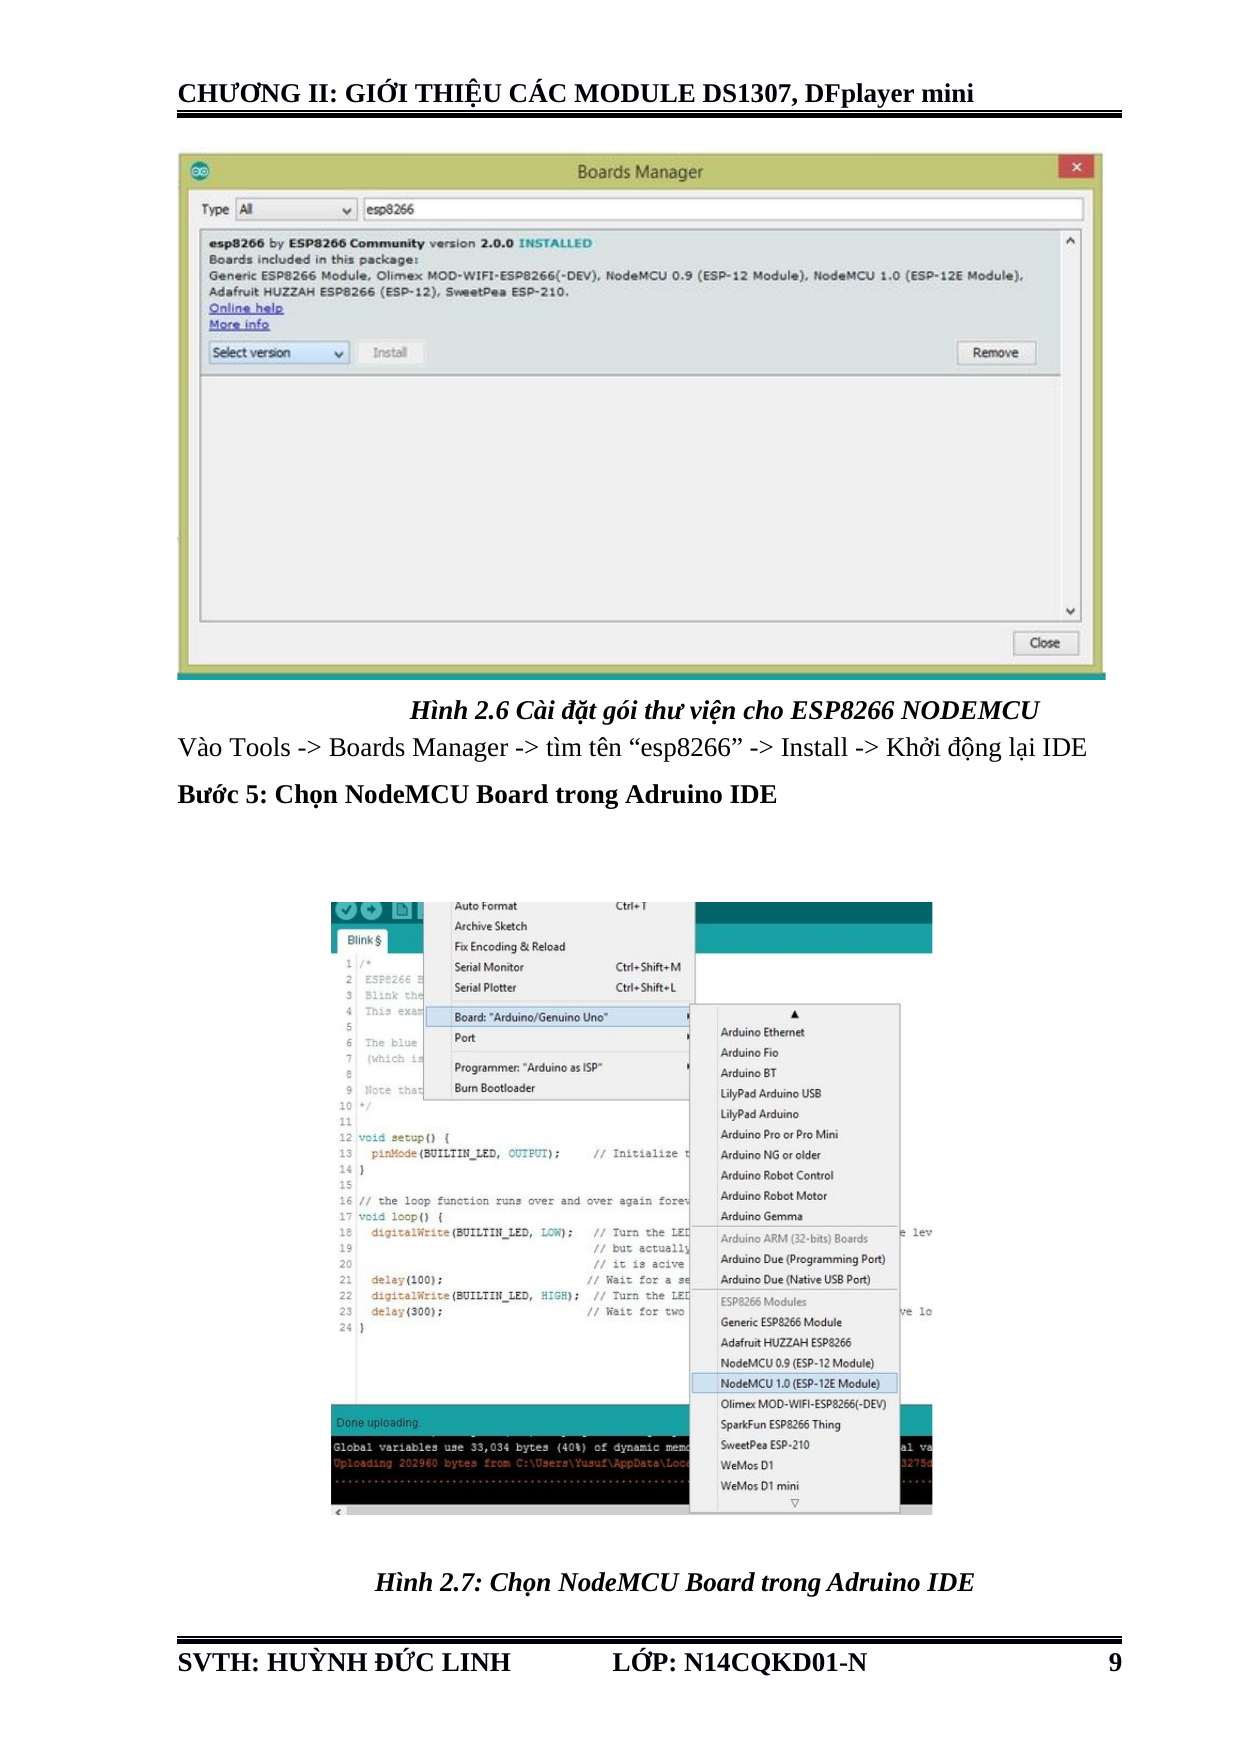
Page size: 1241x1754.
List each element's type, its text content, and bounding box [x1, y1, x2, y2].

picture [177, 147, 1106, 680]
text Hình 2.6 Cài đặt gói thư viện cho ESP8266 NODEMCU [177, 694, 1122, 725]
picture [331, 902, 933, 1515]
text Bước 5: Chọn NodeMCU Board trong Adruino IDE [177, 778, 1122, 809]
text Vào Tools -> Boards Manager -> tìm tên “esp8266” -> Install -> Khởi động lại IDE [177, 731, 1122, 762]
